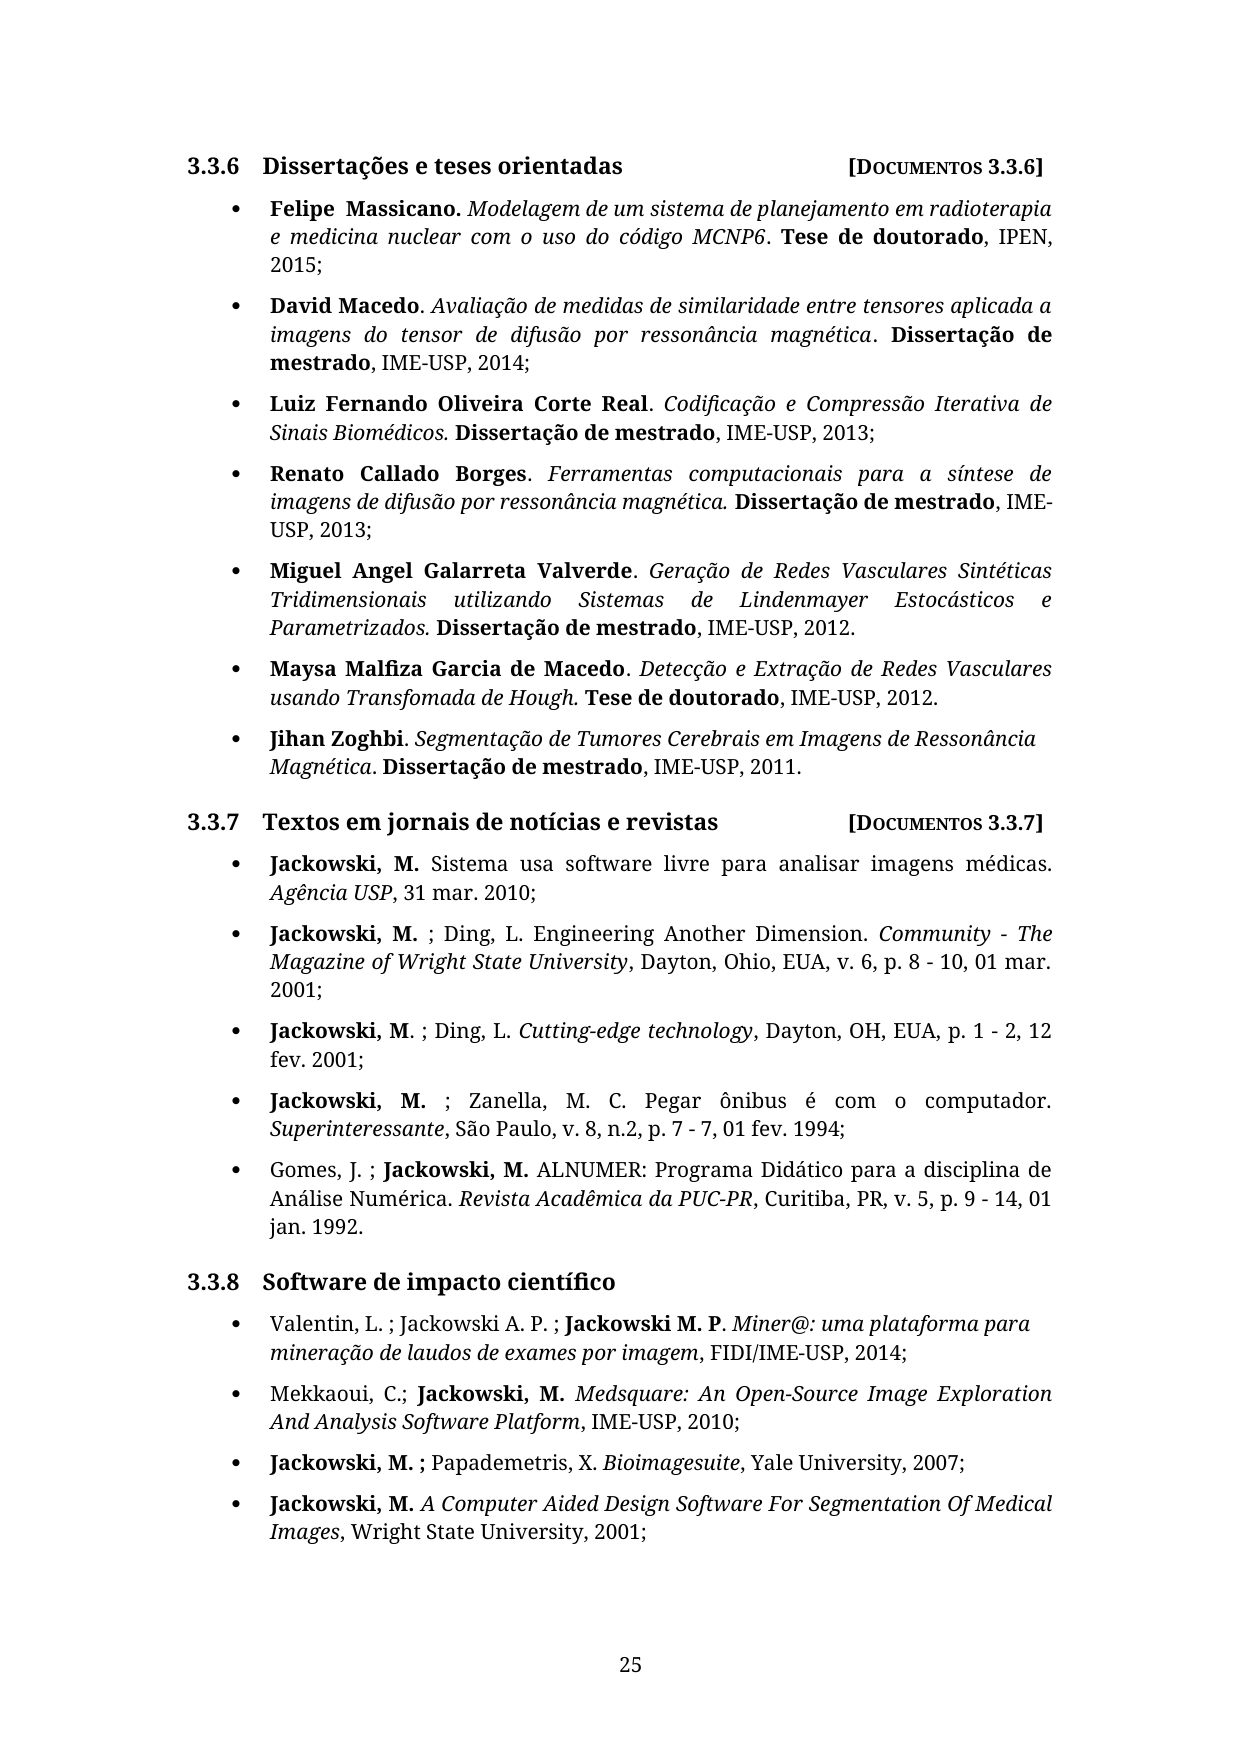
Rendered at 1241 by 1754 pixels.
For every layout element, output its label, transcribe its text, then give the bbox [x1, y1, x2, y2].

list Jihan Zoghbi. Segmentação de Tumores Cerebrais em Imagens de Ressonância Magnética. Dissertação de mestrado, IME-USP, 2011. [232, 724, 1053, 781]
list Maysa Malfiza Garcia de Macedo. Detecção e Extração de Redes Vasculares usando Transfomada de Hough. Tese de doutorado, IME-USP, 2012. [232, 654, 1053, 711]
list Jackowski, M. ; Ding, L. Cutting-edge technology, Dayton, OH, EUA, p. 1 - 2, 12 fev. 2001; [232, 1017, 1053, 1073]
list Jackowski, M. ; Ding, L. Engineering Another Dimension. Community - The Magazine of Wright State University, Dayton, Ohio, EUA, v. 6, p. 8 - 10, 01 mar. 2001; [232, 919, 1053, 1004]
list Jackowski, M. Sistema usa software livre para analisar imagens médicas. Agência USP, 31 mar. 2010; [232, 849, 1053, 906]
list Jackowski, M. ; Zanella, M. C. Pegar ônibus é com o computador. Superinteressante, São Paulo, v. 8, n.2, p. 7 - 7, 01 fev. 1994; [232, 1086, 1053, 1143]
list Miguel Angel Galarreta Valverde. Geração de Redes Vasculares Sintéticas Tridimensionais utilizando Sistemas de Lindenmayer Estocásticos e Parametrizados. Dissertação de mestrado, IME-USP, 2012. [232, 557, 1053, 642]
list Valentin, L. ; Jackowski A. P. ; Jackowski M. P. Miner@: uma plataforma para mineração de laudos de exames por imagem, FIDI/IME-USP, 2014; [232, 1309, 1053, 1366]
list Jackowski, M. ; Papademetris, X. Bioimagesuite, Yale University, 2007; [232, 1448, 1053, 1477]
list Jackowski, M. A Computer Aided Design Software For Segmentation Of Medical Images, Wright State University, 2001; [232, 1489, 1053, 1546]
subtitle Textos em jornais de notícias e revistas [Documentos 3.3.7] [187, 806, 1053, 837]
list Renato Callado Borges. Ferramentas computacionais para a síntese de imagens de difusão por ressonância magnética. Dissertação de mestrado, IME-USP, 2013; [232, 459, 1053, 544]
list Felipe Massicano. Modelagem de um sistema de planejamento em radioterapia e medicina nuclear com o uso do código MCNP6. Tese de doutorado, IPEN, 2015; [232, 194, 1053, 279]
list David Macedo. Avaliação de medidas de similaridade entre tensores aplicada a imagens do tensor de difusão por ressonância magnética. Dissertação de mestrado, IME-USP, 2014; [232, 292, 1053, 377]
list Gomes, J. ; Jackowski, M. ALNUMER: Programa Didático para a disciplina de Análise Numérica. Revista Acadêmica da PUC-PR, Curitiba, PR, v. 5, p. 9 - 14, 01 jan. 1992. [232, 1155, 1053, 1241]
subtitle Software de impacto científico [187, 1266, 1053, 1297]
subtitle Dissertações e teses orientadas [Documentos 3.3.6] [187, 150, 1053, 181]
list Mekkaoui, C.; Jackowski, M. Medsquare: An Open-Source Image Exploration And Analysis Software Platform, IME-USP, 2010; [232, 1379, 1053, 1436]
list Luiz Fernando Oliveira Corte Real. Codificação e Compressão Iterativa de Sinais Biomédicos. Dissertação de mestrado, IME-USP, 2013; [232, 389, 1053, 446]
